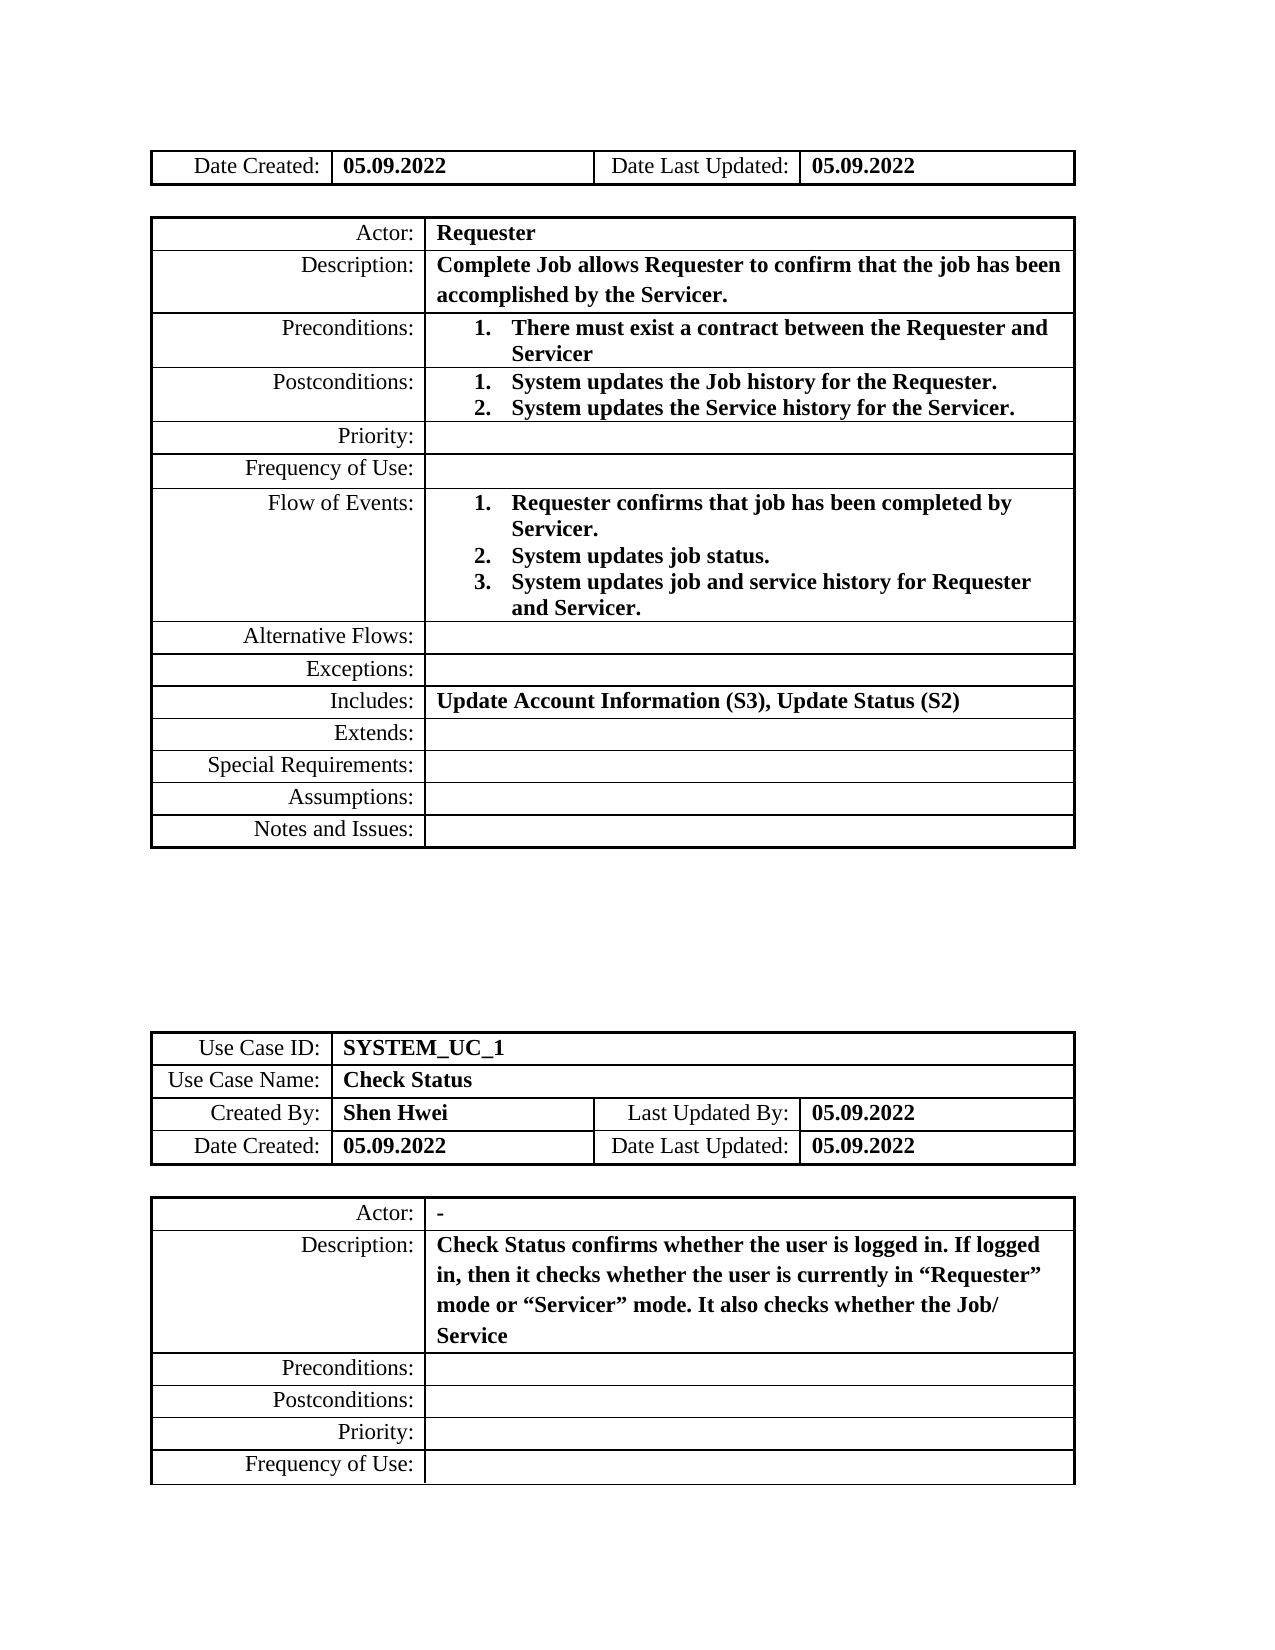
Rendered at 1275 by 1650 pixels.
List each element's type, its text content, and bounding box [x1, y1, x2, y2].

table_cell Frequency of Use: [153, 1451, 424, 1483]
table_cell 05.09.2022 [801, 152, 1073, 183]
table_cell Special Requirements: [153, 751, 424, 782]
table_cell [426, 422, 1073, 453]
table_cell There must exist a contract between the Requester and Servicer [426, 314, 1073, 366]
table_cell Complete Job allows Requester to confirm that the job has been accomplished by the Servicer. [426, 251, 1073, 312]
table_cell [426, 1418, 1073, 1449]
table_cell Priority: [153, 422, 424, 453]
table_cell Requester confirms that job has been completed by Servicer. System updates job status. System updates job and service history for Requester and Servicer. [426, 489, 1073, 621]
table_header - [426, 1199, 1073, 1229]
table_cell [426, 622, 1073, 653]
table_cell Postconditions: [153, 368, 424, 421]
table_cell Check Status [333, 1066, 1073, 1097]
table_header Requester [426, 219, 1073, 250]
table_cell Date Created: [153, 1131, 331, 1162]
table_cell Preconditions: [153, 314, 424, 366]
table_cell Date Last Updated: [595, 152, 799, 183]
table_header SYSTEM_UC_1 [333, 1034, 1073, 1064]
table_cell Priority: [153, 1418, 424, 1449]
table_cell Assumptions: [153, 783, 424, 814]
table_cell Includes: [153, 687, 424, 717]
table_cell [426, 719, 1073, 749]
table_cell Exceptions: [153, 655, 424, 685]
table_cell Postconditions: [153, 1386, 424, 1417]
table_cell Created By: [153, 1099, 331, 1130]
table_cell Flow of Events: [153, 489, 424, 621]
table_cell Notes and Issues: [153, 816, 424, 846]
table_cell [426, 783, 1073, 814]
table_cell Date Last Updated: [595, 1131, 799, 1162]
table_cell Date Created: [153, 152, 331, 183]
table_cell 05.09.2022 [801, 1132, 1073, 1162]
table_cell Description: [153, 1231, 424, 1352]
table_cell [426, 1386, 1073, 1417]
table_cell Extends: [153, 719, 424, 749]
table_cell System updates the Job history for the Requester. System updates the Service history for the Servicer. [426, 368, 1073, 421]
table_cell Use Case Name: [153, 1066, 331, 1097]
table_cell [426, 1354, 1073, 1384]
table_cell Last Updated By: [595, 1099, 799, 1130]
table_cell Check Status confirms whether the user is logged in. If logged in, then it checks whether the user is currently in “Requester” mode or “Servicer” mode. It also checks whether the Job/ Service [426, 1231, 1073, 1352]
table_cell [426, 751, 1073, 782]
table_header Actor: [153, 219, 424, 250]
table_cell [426, 655, 1073, 685]
table_cell 05.09.2022 [333, 152, 593, 183]
table_cell [426, 816, 1073, 846]
table_cell Alternative Flows: [153, 622, 424, 653]
table_cell Shen Hwei [333, 1099, 593, 1130]
table_cell 05.09.2022 [801, 1099, 1073, 1130]
table_cell Update Account Information (S3), Update Status (S2) [426, 687, 1073, 717]
table_header Actor: [153, 1199, 424, 1229]
table_cell [426, 455, 1073, 487]
table_cell Description: [153, 251, 424, 312]
table_cell 05.09.2022 [333, 1132, 593, 1162]
table_header Use Case ID: [153, 1034, 331, 1064]
table_cell Frequency of Use: [153, 455, 424, 487]
table_cell Preconditions: [153, 1354, 424, 1384]
table_cell [426, 1451, 1073, 1483]
